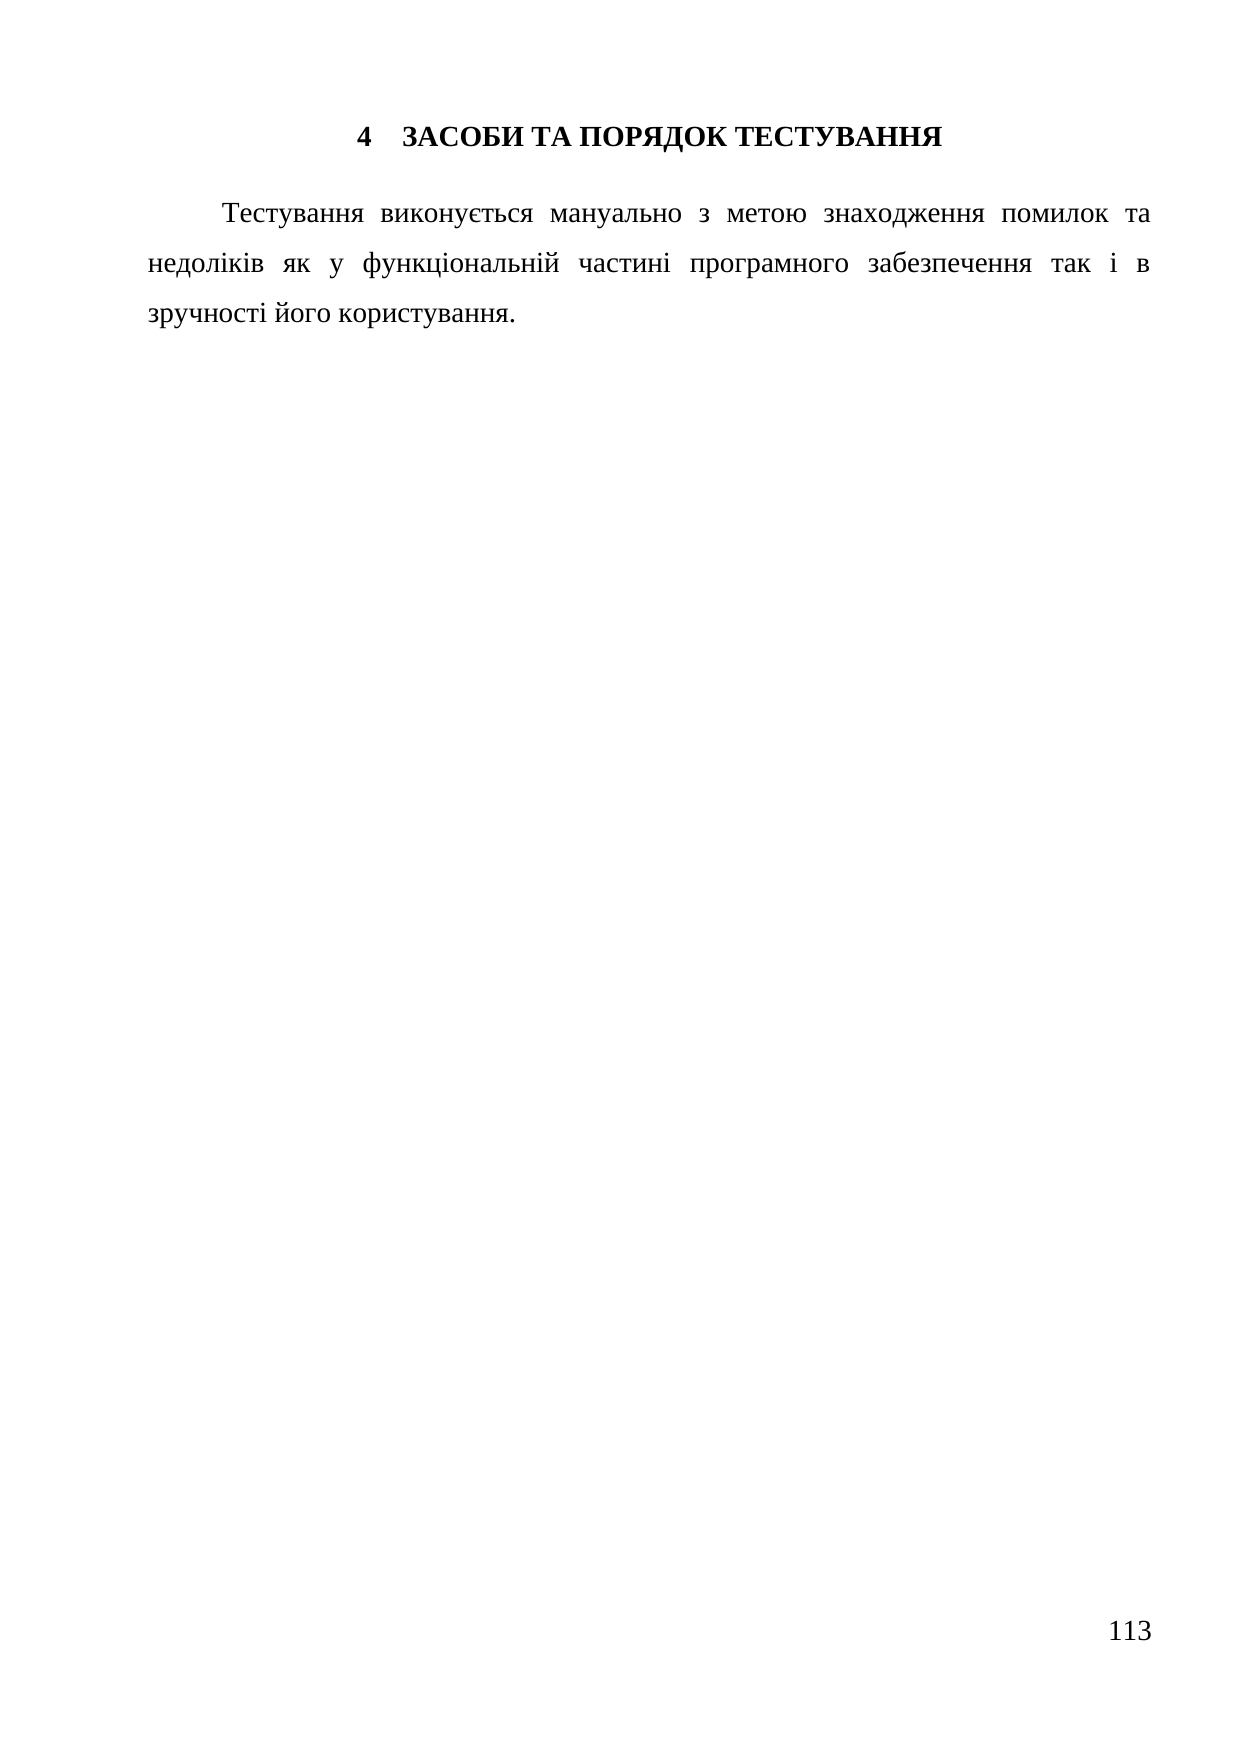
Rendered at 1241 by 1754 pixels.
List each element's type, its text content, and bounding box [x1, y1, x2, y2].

subtitle ЗАСОБИ ТА ПОРЯДОК ТЕСТУВАННЯ [148, 119, 1152, 153]
text Тестування виконується мануально з метою знаходження помилок та недоліків як у функціональній частині програмного забезпечення так і в зручності його користування. [148, 195, 1152, 329]
